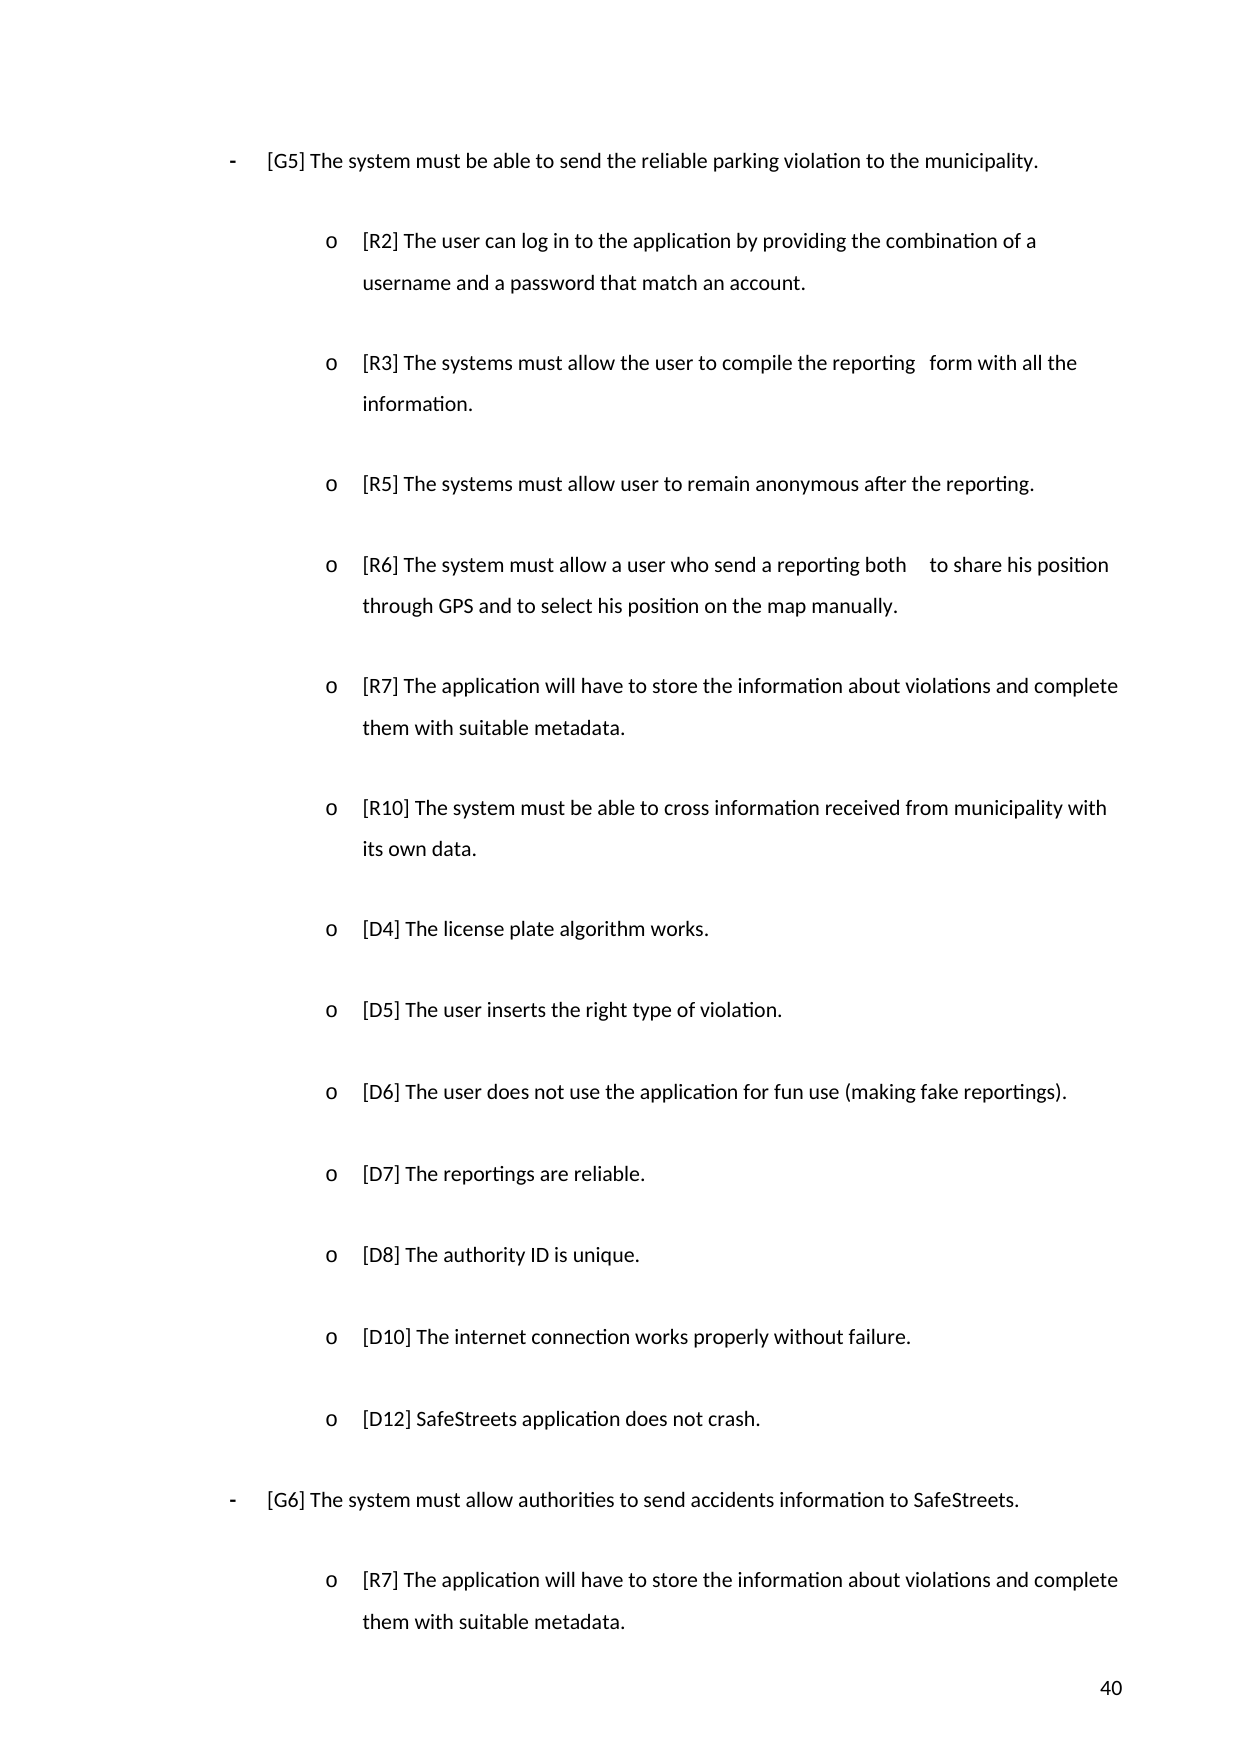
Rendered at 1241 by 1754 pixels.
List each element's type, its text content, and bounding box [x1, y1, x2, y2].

list [R3] The systems must allow the user to compile the reporting form with all the information. [325, 349, 1122, 417]
list [D7] The reportings are reliable. [325, 1160, 1122, 1188]
list [D4] The license plate algorithm works. [325, 915, 1122, 943]
list [D10] The internet connection works properly without failure. [325, 1323, 1122, 1351]
list [R6] The system must allow a user who send a reporting both to share his position through GPS and to select his position on the map manually. [325, 552, 1122, 619]
list [D12] SafeStreets application does not crash. [325, 1405, 1122, 1433]
list [R7] The application will have to store the information about violations and complete them with suitable metadata. [325, 673, 1122, 741]
list [D6] The user does not use the application for fun use (making fake reportings). [325, 1078, 1122, 1106]
list [R7] The application will have to store the information about violations and complete them with suitable metadata. [325, 1567, 1122, 1634]
list [R2] The user can log in to the application by providing the combination of a username and a password that match an account. [325, 228, 1122, 295]
list [D8] The authority ID is unique. [325, 1242, 1122, 1269]
list [R10] The system must be able to cross information received from municipality with its own data. [325, 794, 1122, 862]
list [G5] The system must be able to send the reliable parking violation to the municipality. [229, 148, 1122, 174]
list [R5] The systems must allow user to remain anonymous after the reporting. [325, 470, 1122, 498]
list [D5] The user inserts the right type of violation. [325, 997, 1122, 1024]
list [G6] The system must allow authorities to send accidents information to SafeStreets. [229, 1487, 1122, 1513]
